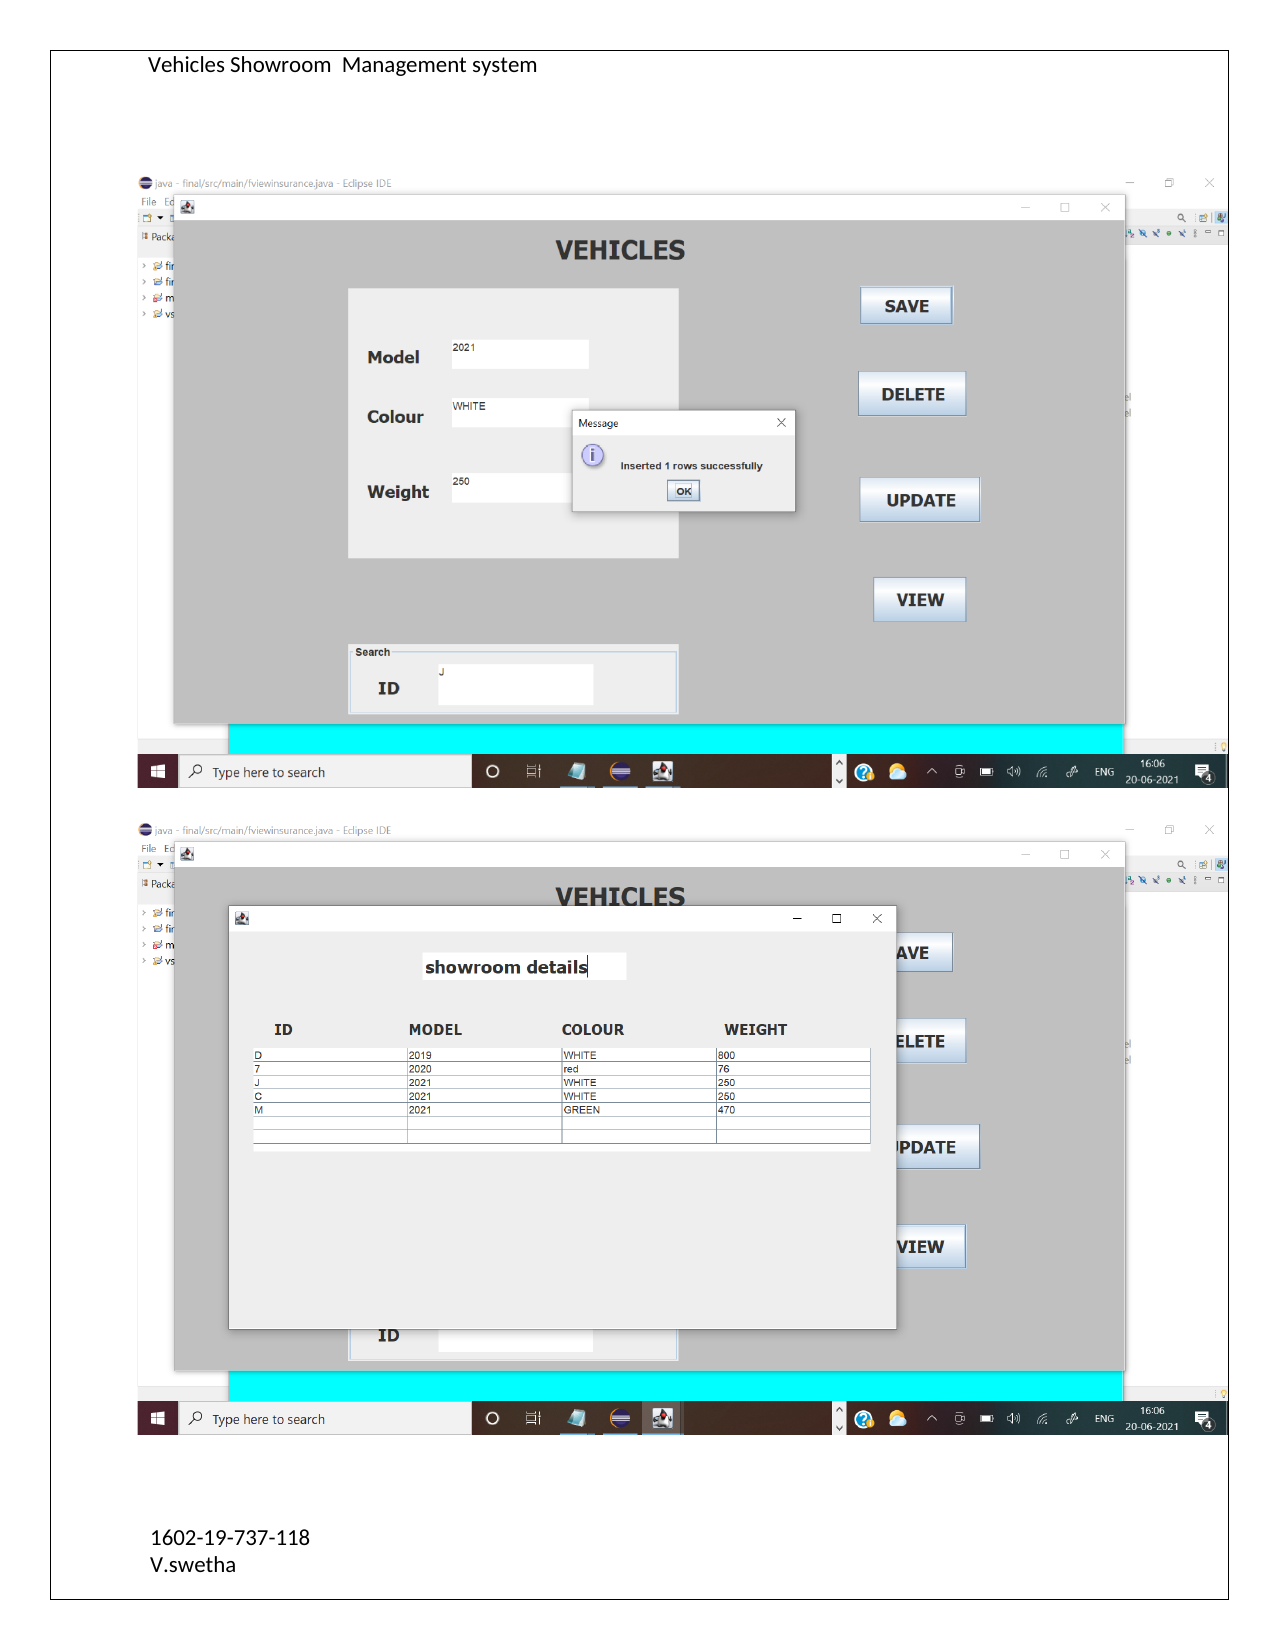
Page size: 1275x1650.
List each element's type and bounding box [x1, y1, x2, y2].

picture [137, 820, 1228, 1435]
picture [137, 173, 1228, 788]
